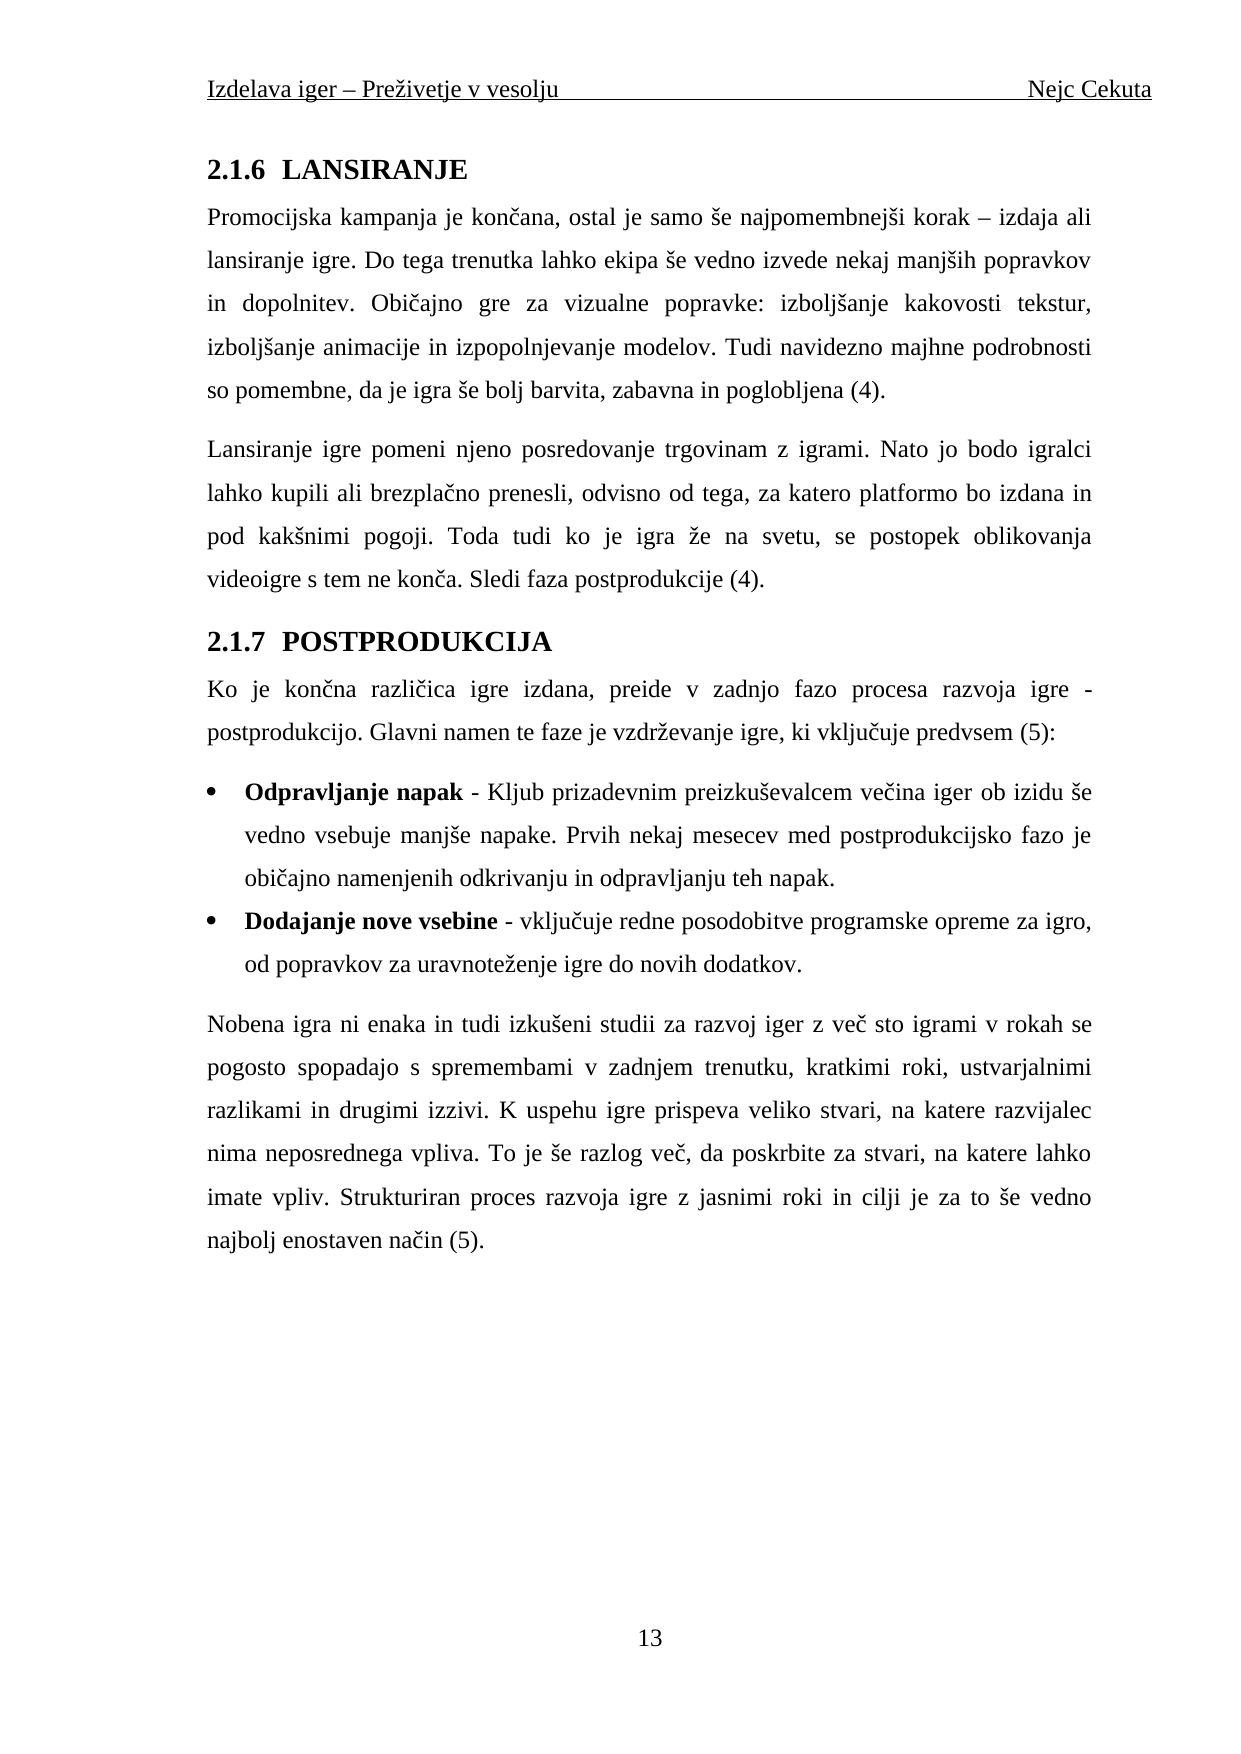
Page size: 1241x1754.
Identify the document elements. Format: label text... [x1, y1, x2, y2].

text Ko je končna različica igre izdana, preide v zadnjo fazo procesa razvoja igre - postprodukcijo. Glavni namen te faze je vzdrževanje igre, ki vključuje predvsem : [207, 674, 1092, 746]
text Lansiranje igre pomeni njeno posredovanje trgovinam z igrami. Nato jo bodo igralci lahko kupili ali brezplačno prenesli, odvisno od tega, za katero platformo bo izdana in pod kakšnimi pogoji. Toda tudi ko je igra že na svetu, se postopek oblikovanja videoigre s tem ne konča. Sledi faza postprodukcije. [207, 434, 1092, 593]
list Dodajanje nove vsebine - vključuje redne posodobitve programske opreme za igro, od popravkov za uravnoteženje igre do novih dodatkov. [207, 906, 1092, 978]
text Promocijska kampanja je končana, ostal je samo še najpomembnejši korak – izdaja ali lansiranje igre. Do tega trenutka lahko ekipa še vedno izvede nekaj manjših popravkov in dopolnitev. Običajno gre za vizualne popravke: izboljšanje kakovosti tekstur, izboljšanje animacije in izpopolnjevanje modelov. Tudi navidezno majhne podrobnosti so pomembne, da je igra še bolj barvita, zabavna in poglobljena . [207, 202, 1092, 403]
text Nobena igra ni enaka in tudi izkušeni studii za razvoj iger z več sto igrami v rokah se pogosto spopadajo s spremembami v zadnjem trenutku, kratkimi roki, ustvarjalnimi razlikami in drugimi izzivi. K uspehu igre prispeva veliko stvari, na katere razvijalec nima neposrednega vpliva. To je še razlog več, da poskrbite za stvari, na katere lahko imate vpliv. Strukturiran proces razvoja igre z jasnimi roki in cilji je za to še vedno najbolj enostaven način. [207, 1009, 1092, 1253]
list Odpravljanje napak - Kljub prizadevnim preizkuševalcem večina iger ob izidu še vedno vsebuje manjše napake. Prvih nekaj mesecev med postprodukcijsko fazo je običajno namenjenih odkrivanju in odpravljanju teh napak. [207, 777, 1092, 892]
subtitle POSTPRODUKCIJA [207, 624, 1092, 657]
subtitle LANSIRANJE [207, 152, 1092, 185]
